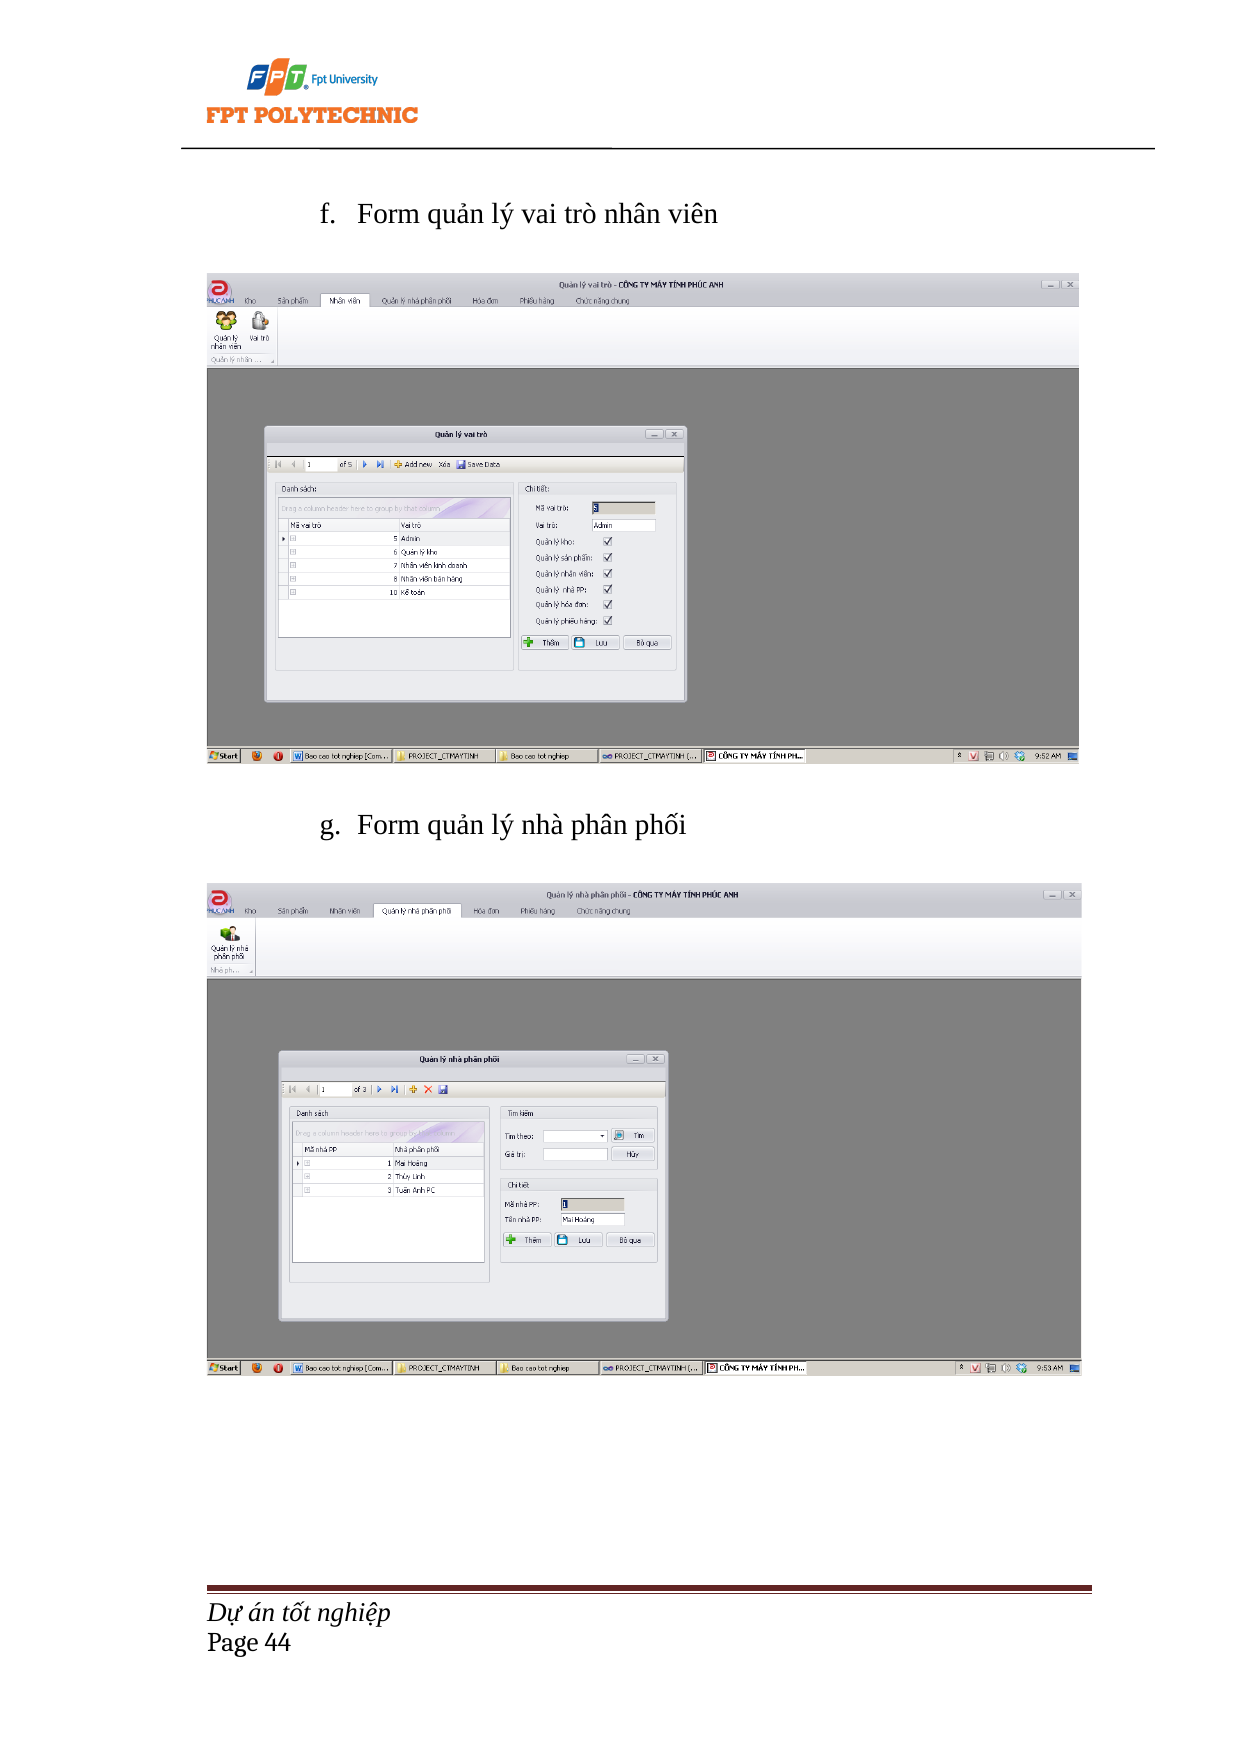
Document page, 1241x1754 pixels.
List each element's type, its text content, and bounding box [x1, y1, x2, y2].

picture [206, 883, 1082, 1376]
list Form quản lý vai trò nhân viên [319, 196, 1092, 230]
list Form quản lý nhà phân phối [319, 807, 1092, 840]
picture [206, 58, 418, 123]
picture [206, 273, 1079, 764]
